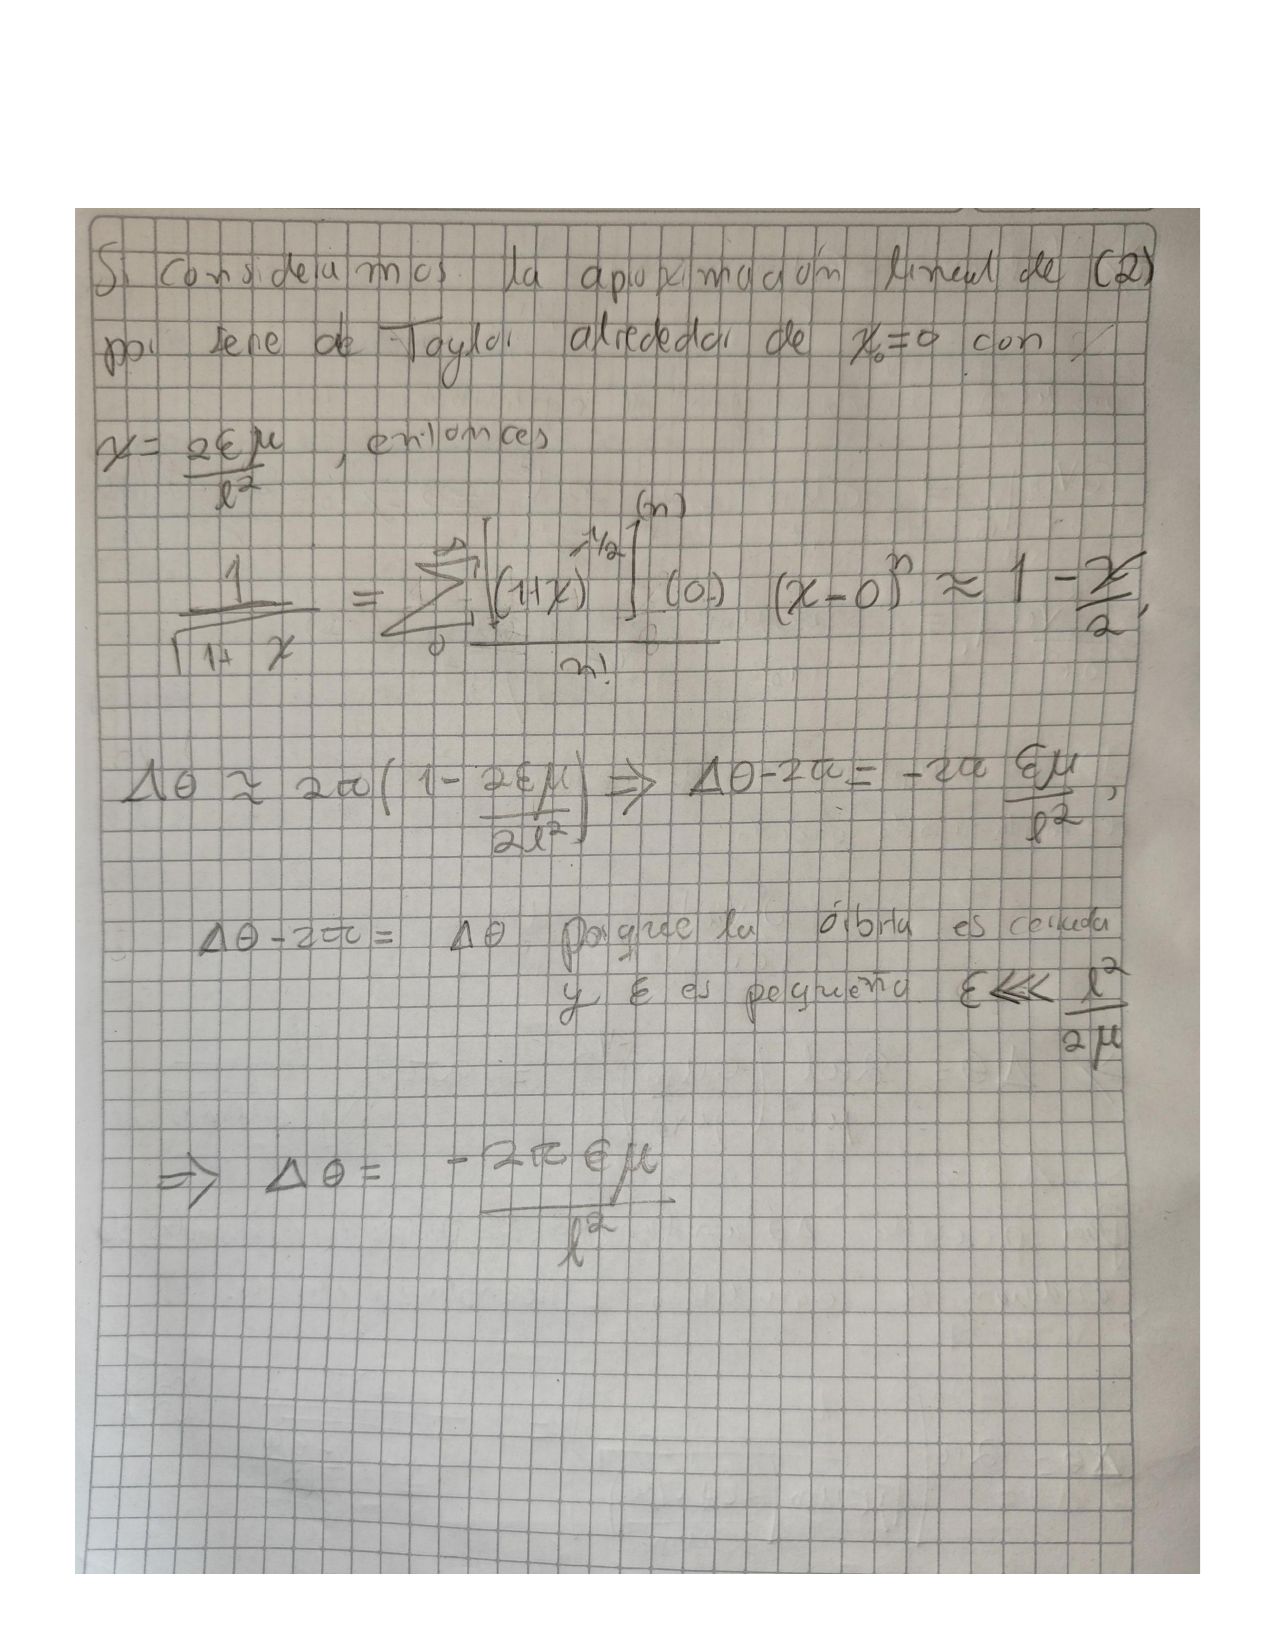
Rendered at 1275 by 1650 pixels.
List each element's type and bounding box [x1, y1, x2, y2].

picture [75, 208, 1200, 1574]
